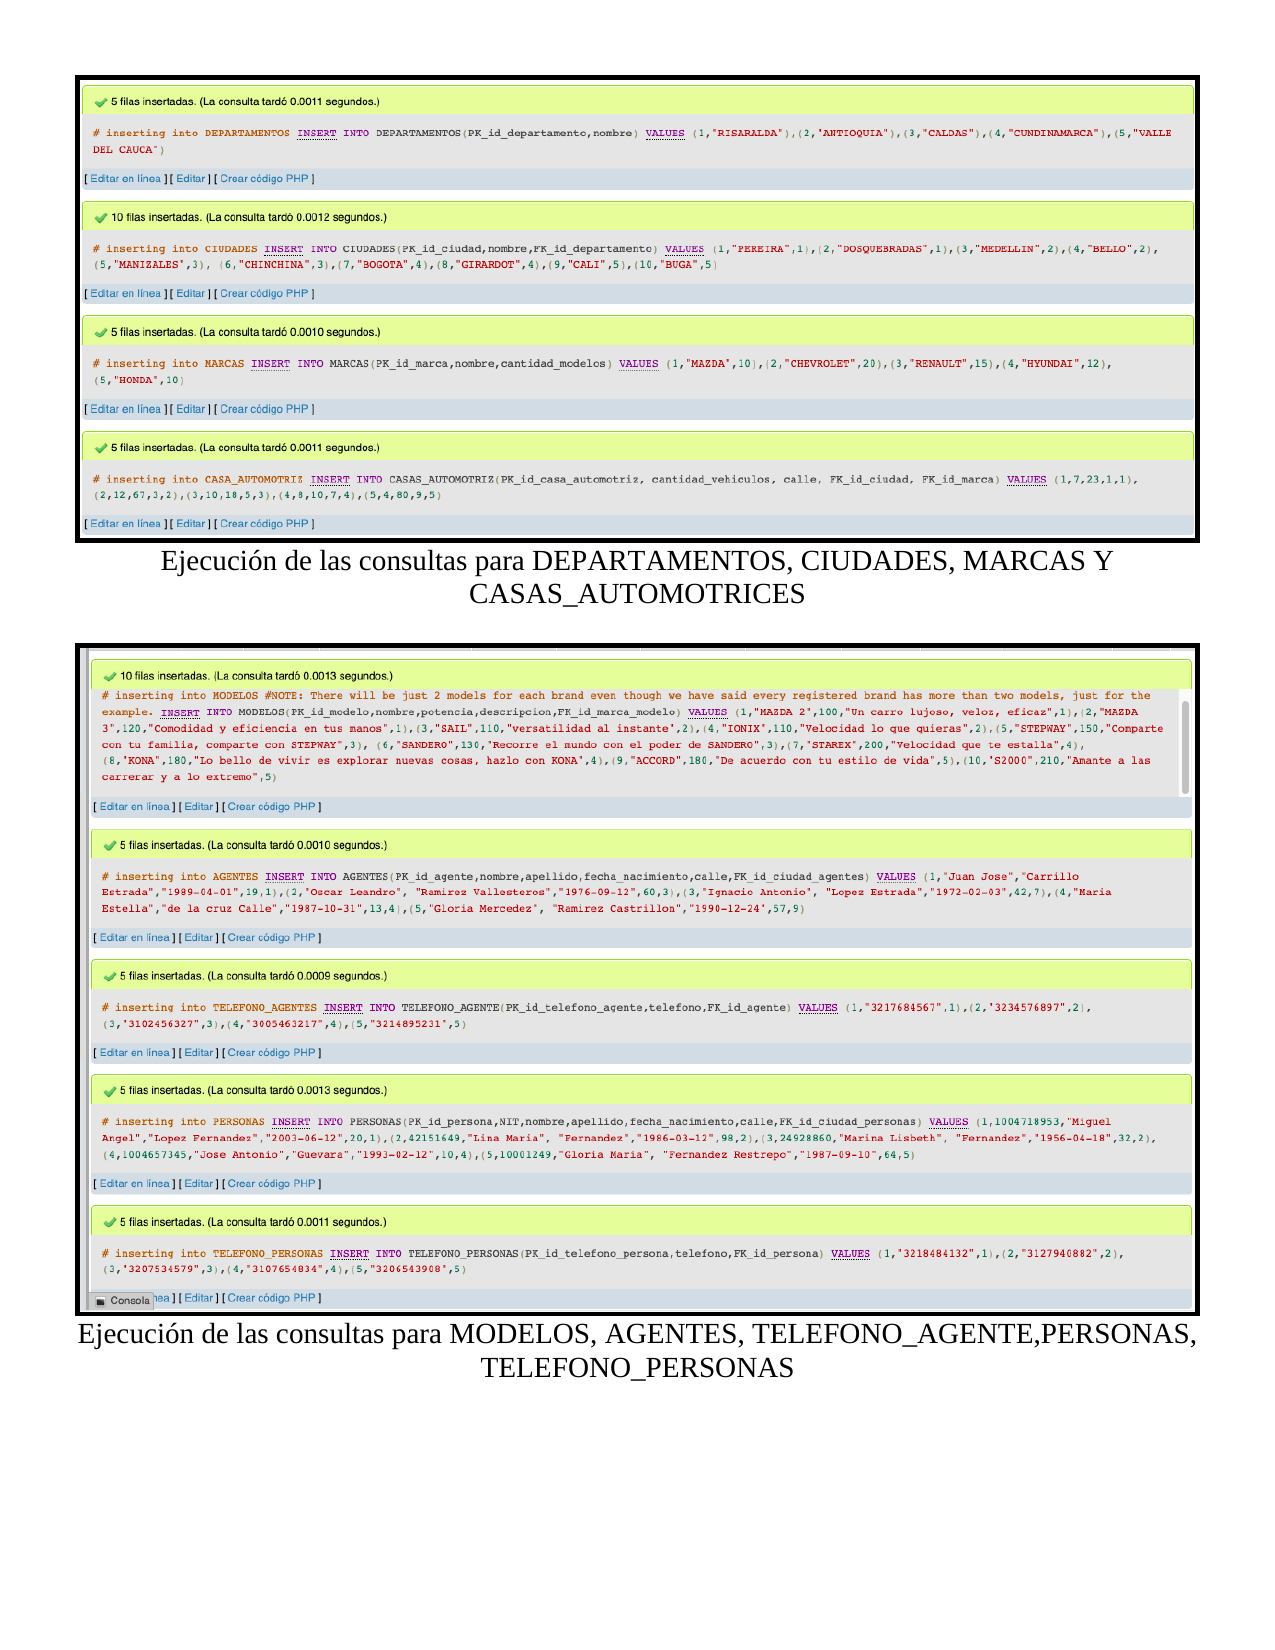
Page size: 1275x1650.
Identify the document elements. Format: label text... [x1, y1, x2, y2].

text Ejecución de las consultas para DEPARTAMENTOS, CIUDADES, MARCAS Y CASAS_AUTOMOTRICES [75, 543, 1200, 610]
text Ejecución de las consultas para MODELOS, AGENTES, TELEFONO_AGENTE,PERSONAS, TELEFONO_PERSONAS [75, 1316, 1200, 1383]
picture [80, 648, 1195, 1312]
picture [80, 80, 1195, 538]
